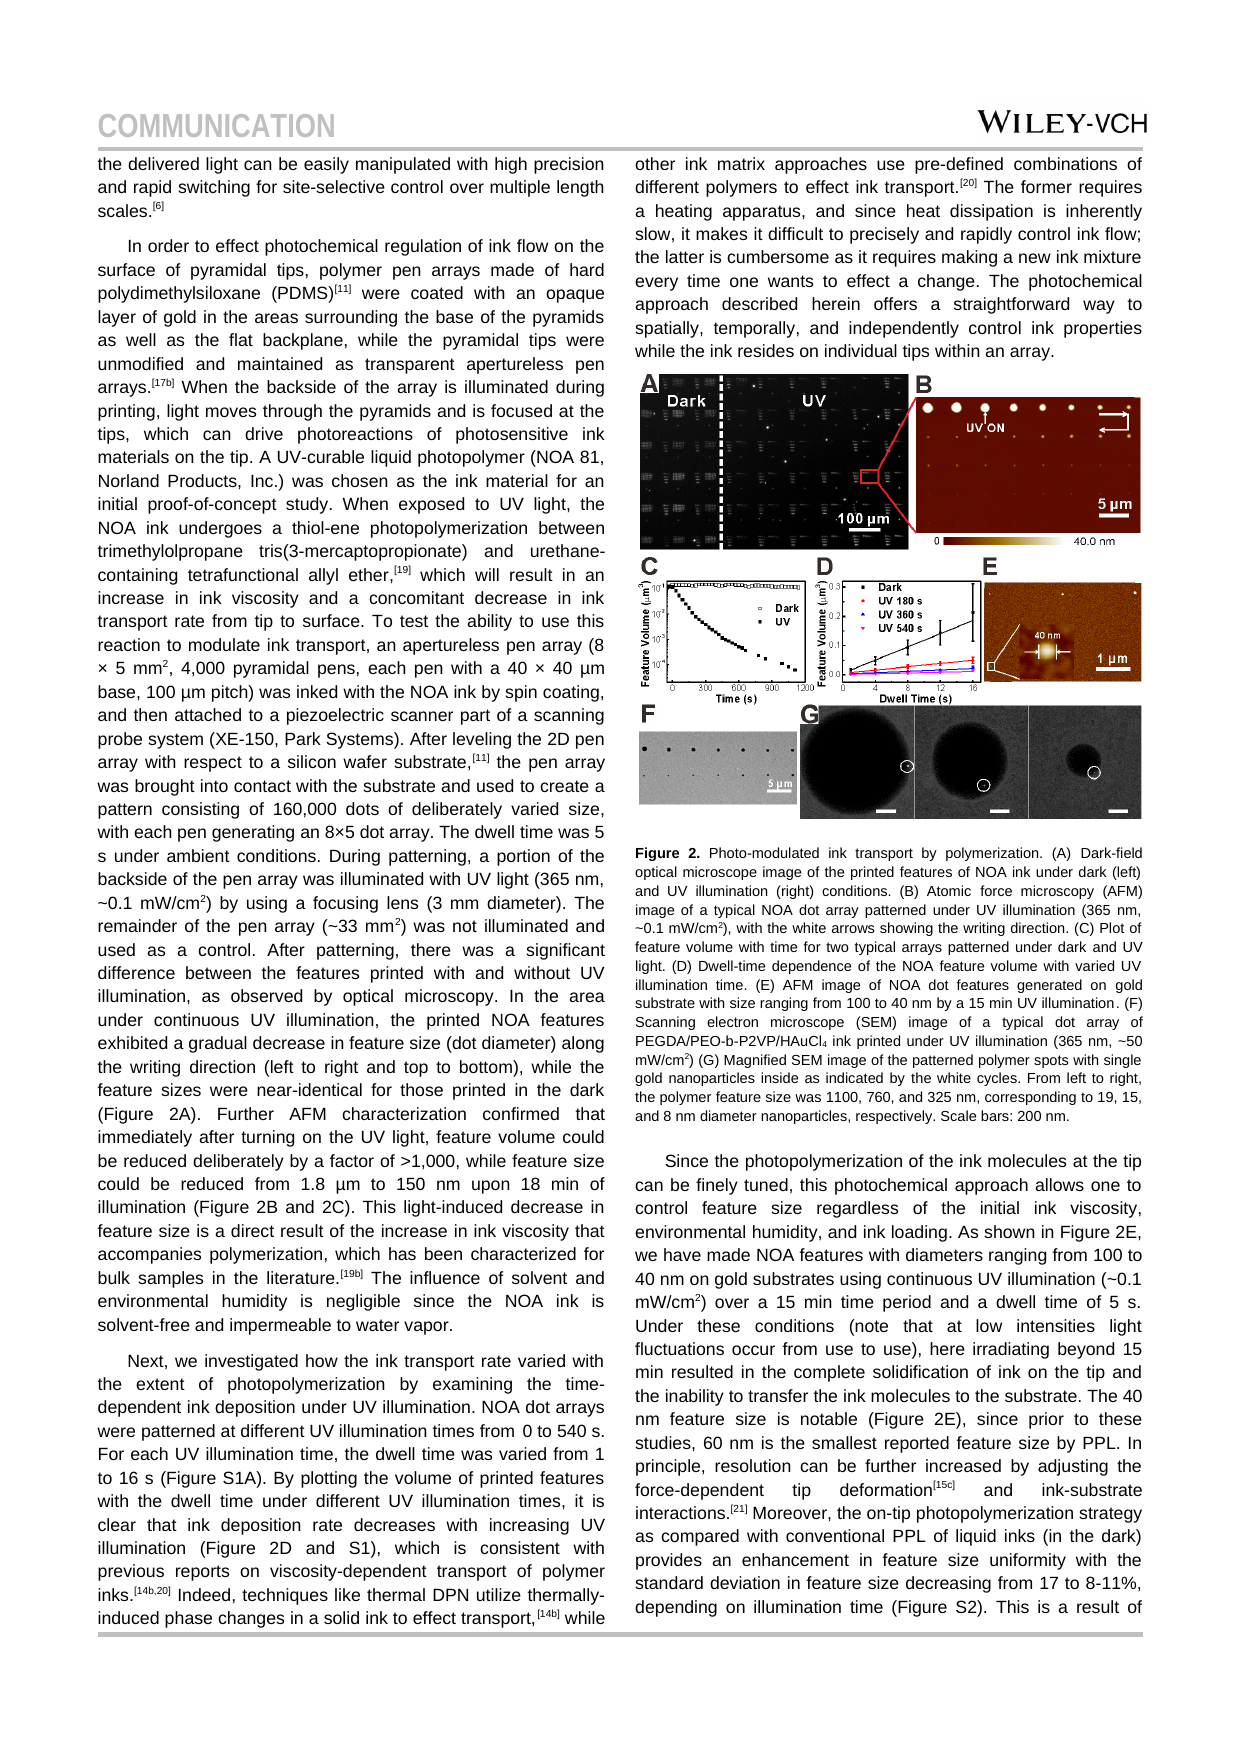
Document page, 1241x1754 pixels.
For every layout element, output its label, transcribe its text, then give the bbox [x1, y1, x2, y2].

text In order to effect photochemical regulation of ink flow on the surface of pyramidal tips, polymer pen arrays made of hard polydimethylsiloxane (PDMS)[11] were coated with an opaque layer of gold in the areas surrounding the base of the pyramids as well as the flat backplane, while the pyramidal tips were unmodified and maintained as transparent apertureless pen arrays.[17b] When the backside of the array is illuminated during printing, light moves through the pyramids and is focused at the tips, which can drive photoreactions of photosensitive ink materials on the tip. A UV-curable liquid photopolymer (NOA 81, Norland Products, Inc.) was chosen as the ink material for an initial proof-of-concept study. When exposed to UV light, the NOA ink undergoes a thiol-ene photopolymerization between trimethylolpropane tris(3-mercaptopropionate) and urethane-containing tetrafunctional allyl ether,[19] which will result in an increase in ink viscosity and a concomitant decrease in ink transport rate from tip to surface. To test the ability to use this reaction to modulate ink transport, an apertureless pen array (8 × 5 mm2, 4,000 pyramidal pens, each pen with a 40 × 40 µm base, 100 µm pitch) was inked with the NOA ink by spin coating, and then attached to a piezoelectric scanner part of a scanning probe system (XE-150, Park Systems). After leveling the 2D pen array with respect to a silicon wafer substrate,[11] the pen array was brought into contact with the substrate and used to create a pattern consisting of 160,000 dots of deliberately varied size, with each pen generating an 8×5 dot array. The dwell time was 5 s under ambient conditions. During patterning, a portion of the backside of the pen array was illuminated with UV light (365 nm, ~0.1 mW/cm2) by using a focusing lens (3 mm diameter). The remainder of the pen array (~33 mm2) was not illuminated and used as a control. After patterning, there was a significant difference between the features printed with and without UV illumination, as observed by optical microscopy. In the area under continuous UV illumination, the printed NOA features exhibited a gradual decrease in feature size (dot diameter) along the writing direction (left to right and top to bottom), while the feature sizes were near-identical for those printed in the dark (Figure 2A). Further AFM characterization confirmed that immediately after turning on the UV light, feature volume could be reduced deliberately by a factor of >1,000, while feature size could be reduced from 1.8 µm to 150 nm upon 18 min of illumination (Figure 2B and 2C). This light-induced decrease in feature size is a direct result of the increase in ink viscosity that accompanies polymerization, which has been characterized for bulk samples in the literature.[19b] The influence of solvent and environmental humidity is negligible since the NOA ink is solvent-free and impermeable to water vapor. [97, 234, 605, 1336]
text Next, we investigated how the ink transport rate varied with the extent of photopolymerization by examining the time-dependent ink deposition under UV illumination. NOA dot arrays were patterned at different UV illumination times from 0 to 540 s. For each UV illumination time, the dwell time was varied from 1 to 16 s (Figure S1A). By plotting the volume of printed features with the dwell time under different UV illumination times, it is clear that ink deposition rate decreases with increasing UV illumination (Figure 2D and S1), which is consistent with previous reports on viscosity-dependent transport of polymer inks.[14b,20] Indeed, techniques like thermal DPN utilize thermally-induced phase changes in a solid ink to effect transport,[14b] while other ink matrix approaches use pre-defined combinations of different polymers to effect ink transport.[20] The former requires a heating apparatus, and since heat dissipation is inherently slow, it makes it difficult to precisely and rapidly control ink flow; the latter is cumbersome as it requires making a new ink mixture every time one wants to effect a change. The photochemical approach described herein offers a straightforward way to spatially, temporally, and independently control ink properties while the ink resides on individual tips within an array. [97, 1348, 605, 1629]
text Next, we investigated how the ink transport rate varied with the extent of photopolymerization by examining the time-dependent ink deposition under UV illumination. NOA dot arrays were patterned at different UV illumination times from 0 to 540 s. For each UV illumination time, the dwell time was varied from 1 to 16 s (Figure S1A). By plotting the volume of printed features with the dwell time under different UV illumination times, it is clear that ink deposition rate decreases with increasing UV illumination (Figure 2D and S1), which is consistent with previous reports on viscosity-dependent transport of polymer inks.[14b,20] Indeed, techniques like thermal DPN utilize thermally-induced phase changes in a solid ink to effect transport,[14b] while other ink matrix approaches use pre-defined combinations of different polymers to effect ink transport.[20] The former requires a heating apparatus, and since heat dissipation is inherently slow, it makes it difficult to precisely and rapidly control ink flow; the latter is cumbersome as it requires making a new ink mixture every time one wants to effect a change. The photochemical approach described herein offers a straightforward way to spatially, temporally, and independently control ink properties while the ink resides on individual tips within an array. [635, 151, 1143, 362]
text Figure 2. Photo-modulated ink transport by polymerization. (A) Dark-field optical microscope image of the printed features of NOA ink under dark (left) and UV illumination (right) conditions. (B) Atomic force microscopy (AFM) image of a typical NOA dot array patterned under UV illumination (365 nm, ~0.1 mW/cm2), with the white arrows showing the writing direction. (C) Plot of feature volume with time for two typical arrays patterned under dark and UV light. (D) Dwell-time dependence of the NOA feature volume with varied UV illumination time. (E) AFM image of NOA dot features generated on gold substrate with size ranging from 100 to 40 nm by a 15 min UV illumination. (F) Scanning electron microscope (SEM) image of a typical dot array of PEGDA/PEO-b-P2VP/HAuCl4 ink printed under UV illumination (365 nm, ~50 mW/cm2) (G) Magnified SEM image of the patterned polymer spots with single gold nanoparticles inside as indicated by the white cycles. From left to right, the polymer feature size was 1100, 760, and 325 nm, corresponding to 19, 15, and 8 nm diameter nanoparticles, respectively. Scale bars: 200 nm. [635, 844, 1143, 1125]
picture [635, 374, 1142, 819]
